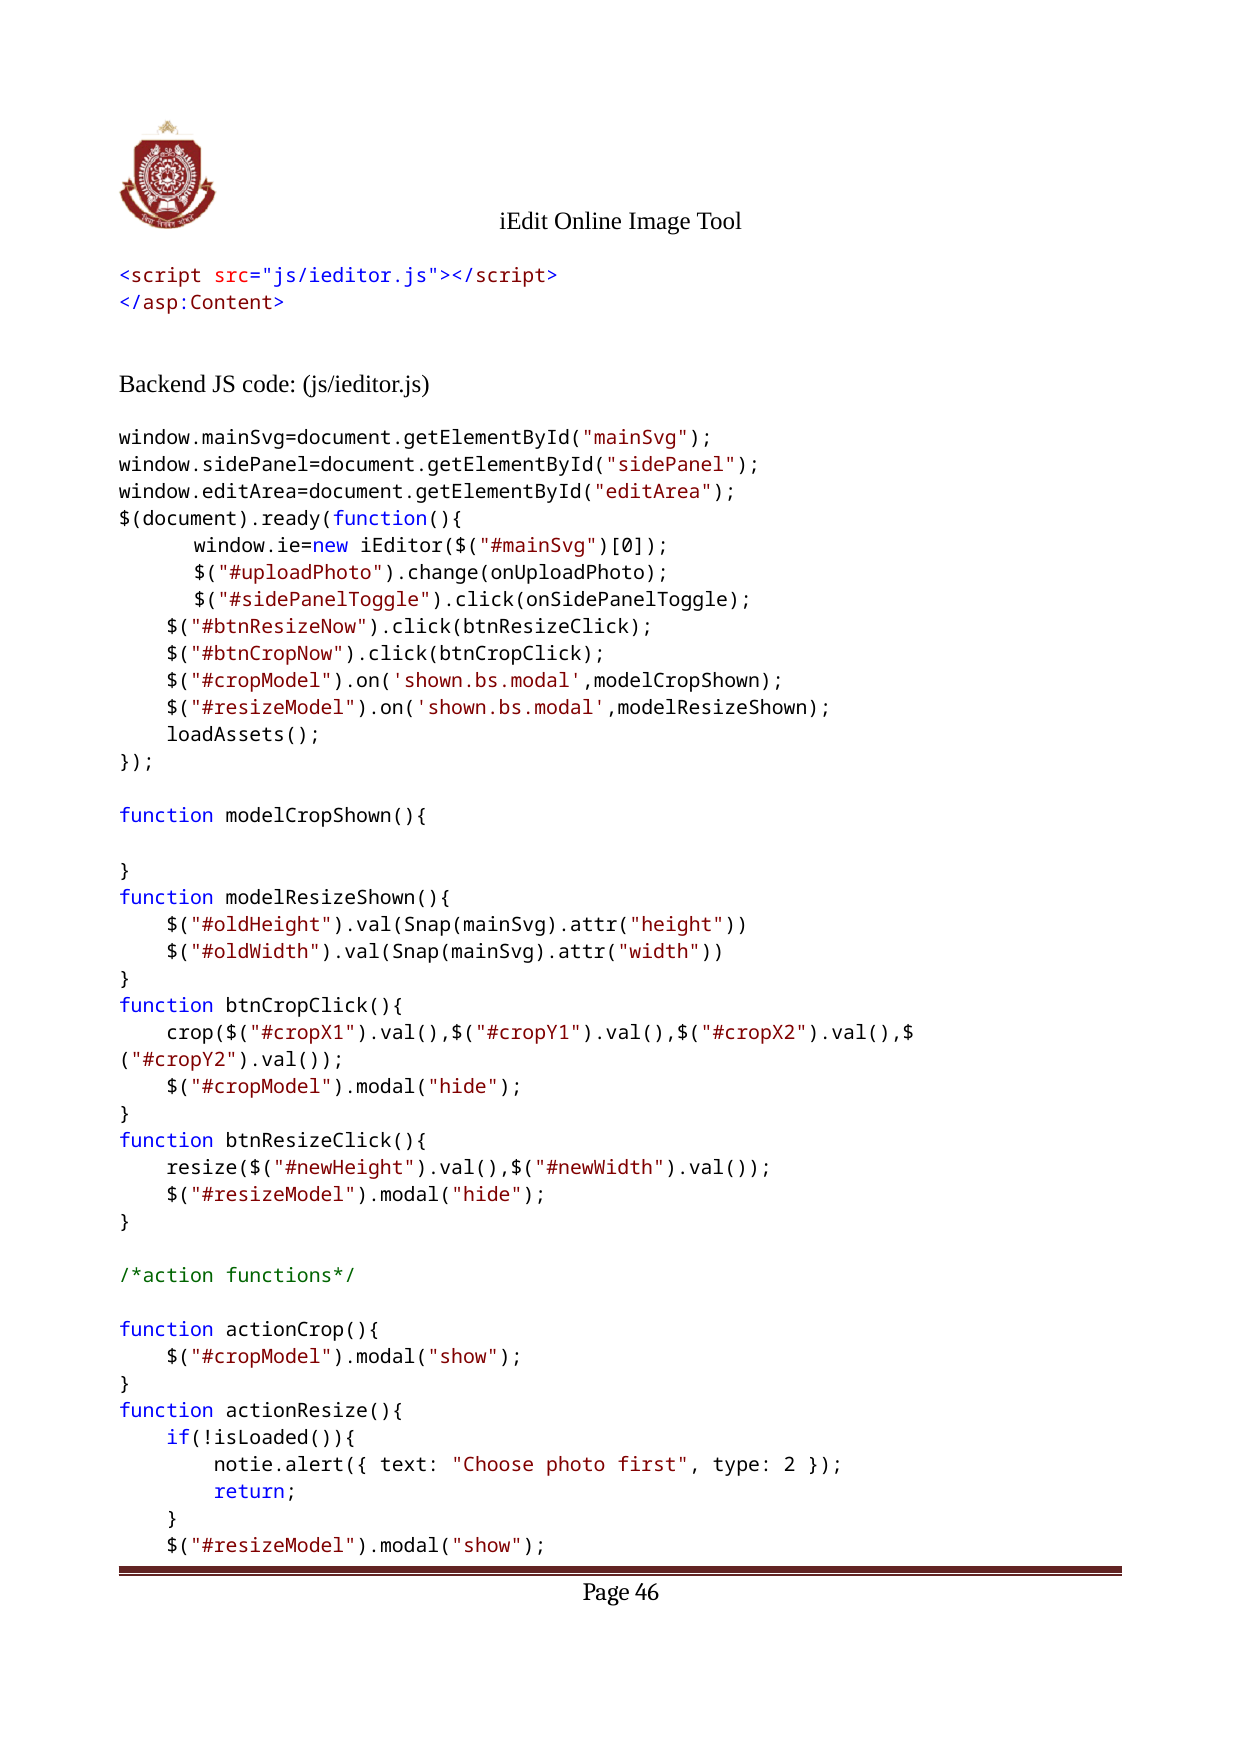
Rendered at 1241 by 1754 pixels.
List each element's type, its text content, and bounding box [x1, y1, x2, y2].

text $("#resizeModel").modal("hide"); [118, 1180, 1122, 1207]
text $("#uploadPhoto").change(onUploadPhoto); [118, 558, 1122, 585]
text }); [118, 747, 1122, 774]
text function btnCropClick(){ [118, 992, 1122, 1018]
text $("#resizeModel").modal("show"); [118, 1531, 1122, 1558]
text function modelResizeShown(){ [118, 884, 1122, 911]
text $("#cropModel").modal("show"); [118, 1342, 1122, 1369]
text } [118, 1099, 1122, 1126]
text function actionResize(){ [118, 1396, 1122, 1423]
text $("#oldWidth").val(Snap(mainSvg).attr("width")) [118, 938, 1122, 964]
text <script src="js/ieditor.js"></script> [118, 261, 1122, 288]
text resize($("#newHeight").val(),$("#newWidth").val()); [118, 1153, 1122, 1180]
text $("#resizeModel").on('shown.bs.modal',modelResizeShown); [118, 693, 1122, 720]
text } [118, 1504, 1122, 1531]
picture [118, 118, 224, 229]
text $("#btnCropNow").click(btnCropClick); [118, 639, 1122, 666]
text return; [118, 1477, 1122, 1504]
text function btnResizeClick(){ [118, 1126, 1122, 1153]
text crop($("#cropX1").val(),$("#cropY1").val(),$("#cropX2").val(),$("#cropY2").val()); [118, 1018, 1122, 1072]
text } [118, 964, 1122, 992]
text $(document).ready(function(){ [118, 504, 1122, 531]
text $("#cropModel").modal("hide"); [118, 1072, 1122, 1099]
text $("#sidePanelToggle").click(onSidePanelToggle); [118, 585, 1122, 612]
text /*action functions*/ [118, 1261, 1122, 1288]
text window.mainSvg=document.getElementById("mainSvg"); [118, 423, 1122, 450]
text Backend JS code: (js/ieditor.js) [118, 369, 1122, 398]
text function actionCrop(){ [118, 1315, 1122, 1342]
text } [118, 857, 1122, 884]
text window.editArea=document.getElementById("editArea"); [118, 477, 1122, 504]
text </asp:Content> [118, 288, 1122, 315]
text notie.alert({ text: "Choose photo first", type: 2 }); [118, 1450, 1122, 1477]
text $("#oldHeight").val(Snap(mainSvg).attr("height")) [118, 911, 1122, 938]
text } [118, 1207, 1122, 1234]
text window.ie=new iEditor($("#mainSvg")[0]); [118, 531, 1122, 558]
text window.sidePanel=document.getElementById("sidePanel"); [118, 450, 1122, 477]
text } [118, 1369, 1122, 1396]
text function modelCropShown(){ [118, 801, 1122, 828]
text if(!isLoaded()){ [118, 1423, 1122, 1450]
text $("#cropModel").on('shown.bs.modal',modelCropShown); [118, 666, 1122, 693]
text loadAssets(); [118, 720, 1122, 747]
text $("#btnResizeNow").click(btnResizeClick); [118, 612, 1122, 639]
